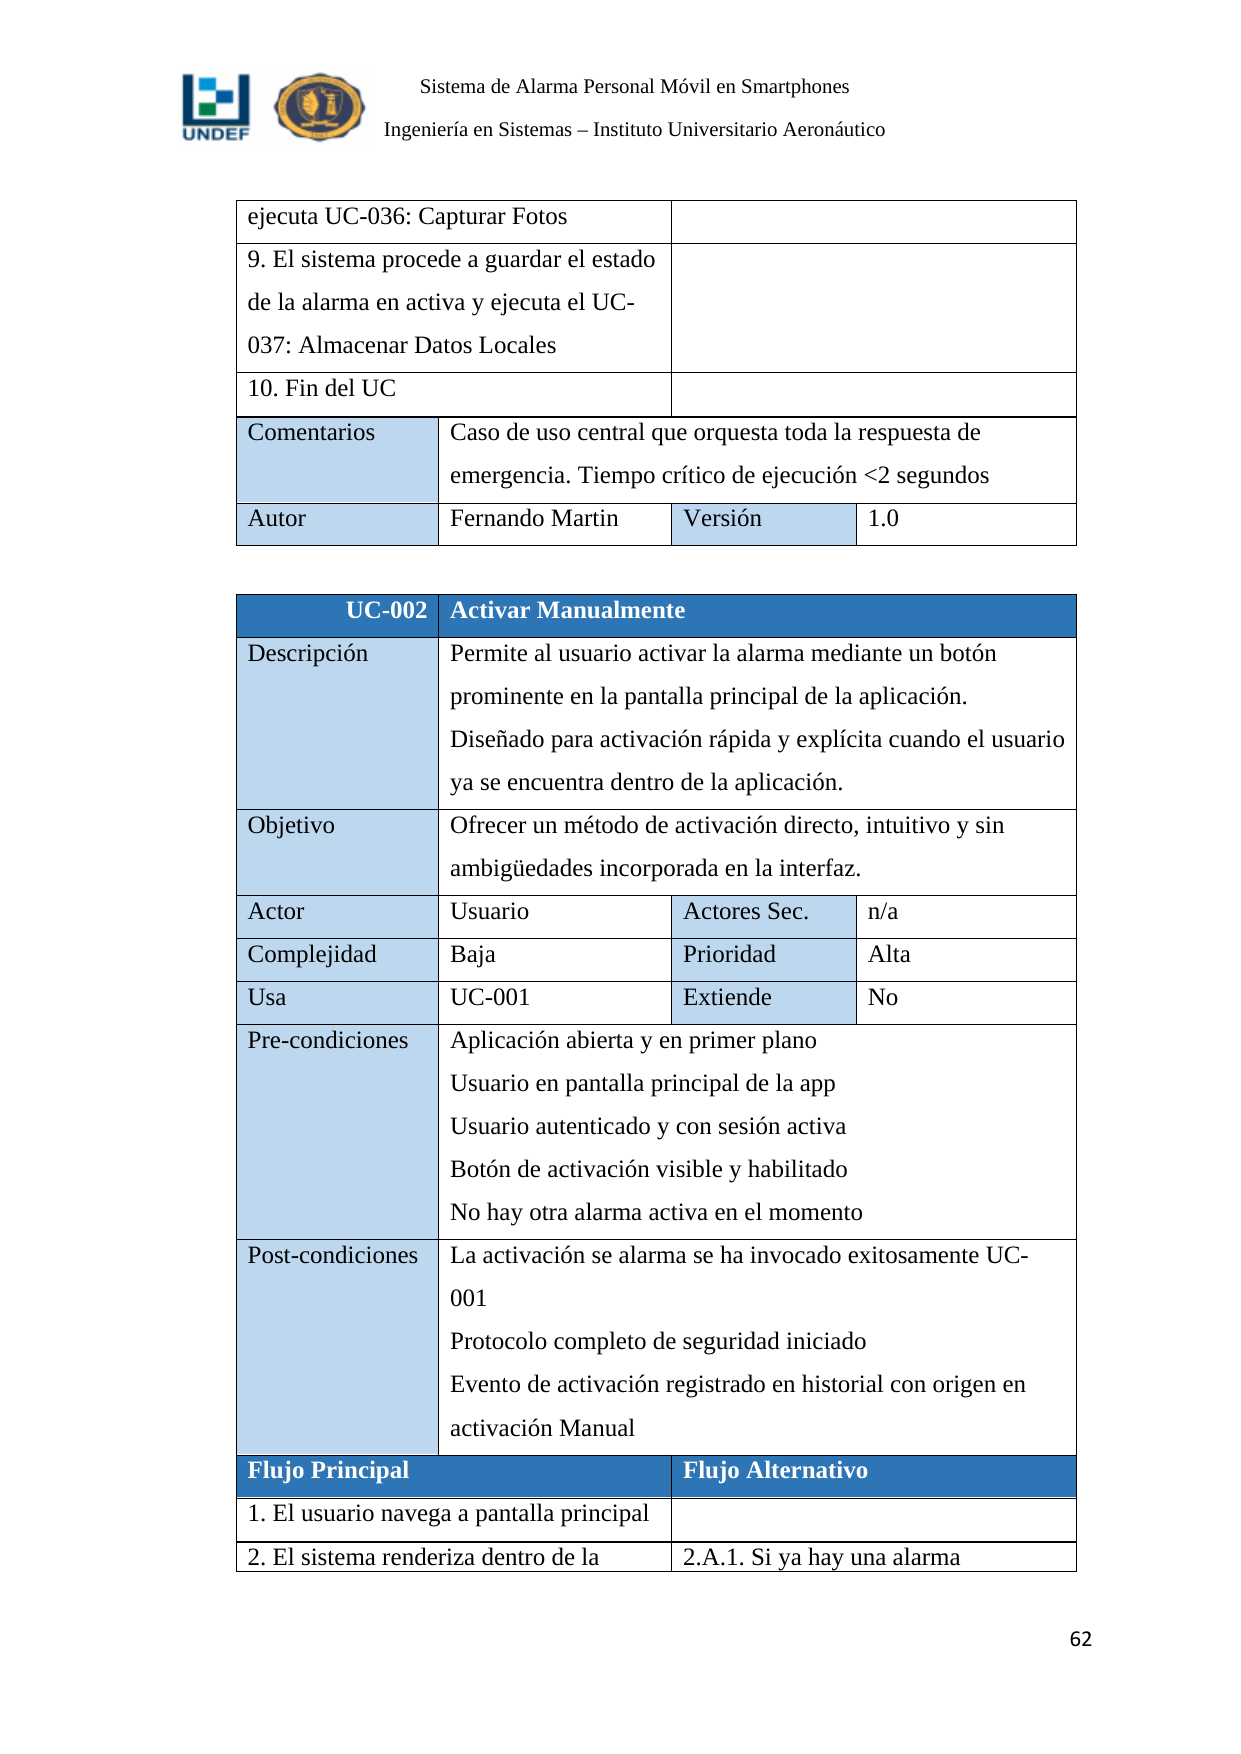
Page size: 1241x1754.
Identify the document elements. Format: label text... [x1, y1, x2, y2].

table_cell Actor [237, 896, 438, 938]
table_cell Comentarios [237, 418, 438, 502]
table_cell Pre-condiciones [237, 1025, 438, 1239]
table_cell Alta [857, 939, 1076, 981]
table_cell Autor [237, 504, 438, 545]
table_cell Baja [439, 939, 671, 981]
table_cell Usuario [439, 896, 671, 938]
table_header Activar Manualmente [439, 595, 1076, 637]
table_cell Flujo Alternativo [672, 1456, 1076, 1497]
table_header UC-002 [237, 595, 438, 637]
table_cell Complejidad [237, 939, 438, 981]
table_cell Objetivo [237, 810, 438, 895]
table_cell 1. El usuario navega a pantalla principal [237, 1499, 671, 1541]
table_cell Caso de uso central que orquesta toda la respuesta de emergencia. Tiempo crítico de ejecución <2 segundos [439, 418, 1076, 502]
table_cell 8. El sistema procede a sacar fotos y ejecuta UC-036: Capturar Fotos [237, 201, 671, 243]
table_cell Prioridad [672, 939, 856, 981]
table_cell [672, 1499, 1076, 1541]
table_cell Actores Sec. [672, 896, 856, 938]
table_cell No [857, 982, 1076, 1024]
table_cell Versión [672, 504, 856, 545]
picture [177, 68, 373, 147]
table_cell Permite al usuario activar la alarma mediante un botón prominente en la pantalla principal de la aplicación. Diseñado para activación rápida y explícita cuando el usuario ya se encuentra dentro de la aplicación. [439, 638, 1076, 809]
table_cell [672, 244, 1076, 372]
table_cell Fernando Martin [439, 504, 671, 545]
table_cell Ofrecer un método de activación directo, intuitivo y sin ambigüedades incorporada en la interfaz. [439, 810, 1076, 895]
table_cell 9. El sistema procede a guardar el estado de la alarma en activa y ejecuta el UC-037: Almacenar Datos Locales [237, 244, 671, 372]
table_cell 2. El sistema renderiza dentro de la pantalla principal un botón rojo con la Leyenda Activar Alarma, si el estado de la alarma no esta activa [237, 1543, 671, 1571]
table_cell Extiende [672, 982, 856, 1024]
table_cell 1.0 [857, 504, 1076, 545]
table_cell Post-condiciones [237, 1240, 438, 1454]
table_cell [672, 201, 1076, 243]
table_cell n/a [857, 896, 1076, 938]
table_cell 2.A.1. Si ya hay una alarma previamente activada, el botón se mostrara deshabilitado [672, 1543, 1076, 1571]
table_cell Aplicación abierta y en primer plano Usuario en pantalla principal de la app Usuario autenticado y con sesión activa Botón de activación visible y habilitado No hay otra alarma activa en el momento [439, 1025, 1076, 1239]
table_cell 10. Fin del UC [237, 373, 671, 416]
table_cell Usa [237, 982, 438, 1024]
table_cell Flujo Principal [237, 1456, 671, 1497]
table_cell UC-001 [439, 982, 671, 1024]
table_cell Descripción [237, 638, 438, 809]
table_cell La activación se alarma se ha invocado exitosamente UC-001 Protocolo completo de seguridad iniciado Evento de activación registrado en historial con origen en activación Manual [439, 1240, 1076, 1454]
table_cell [672, 373, 1076, 416]
